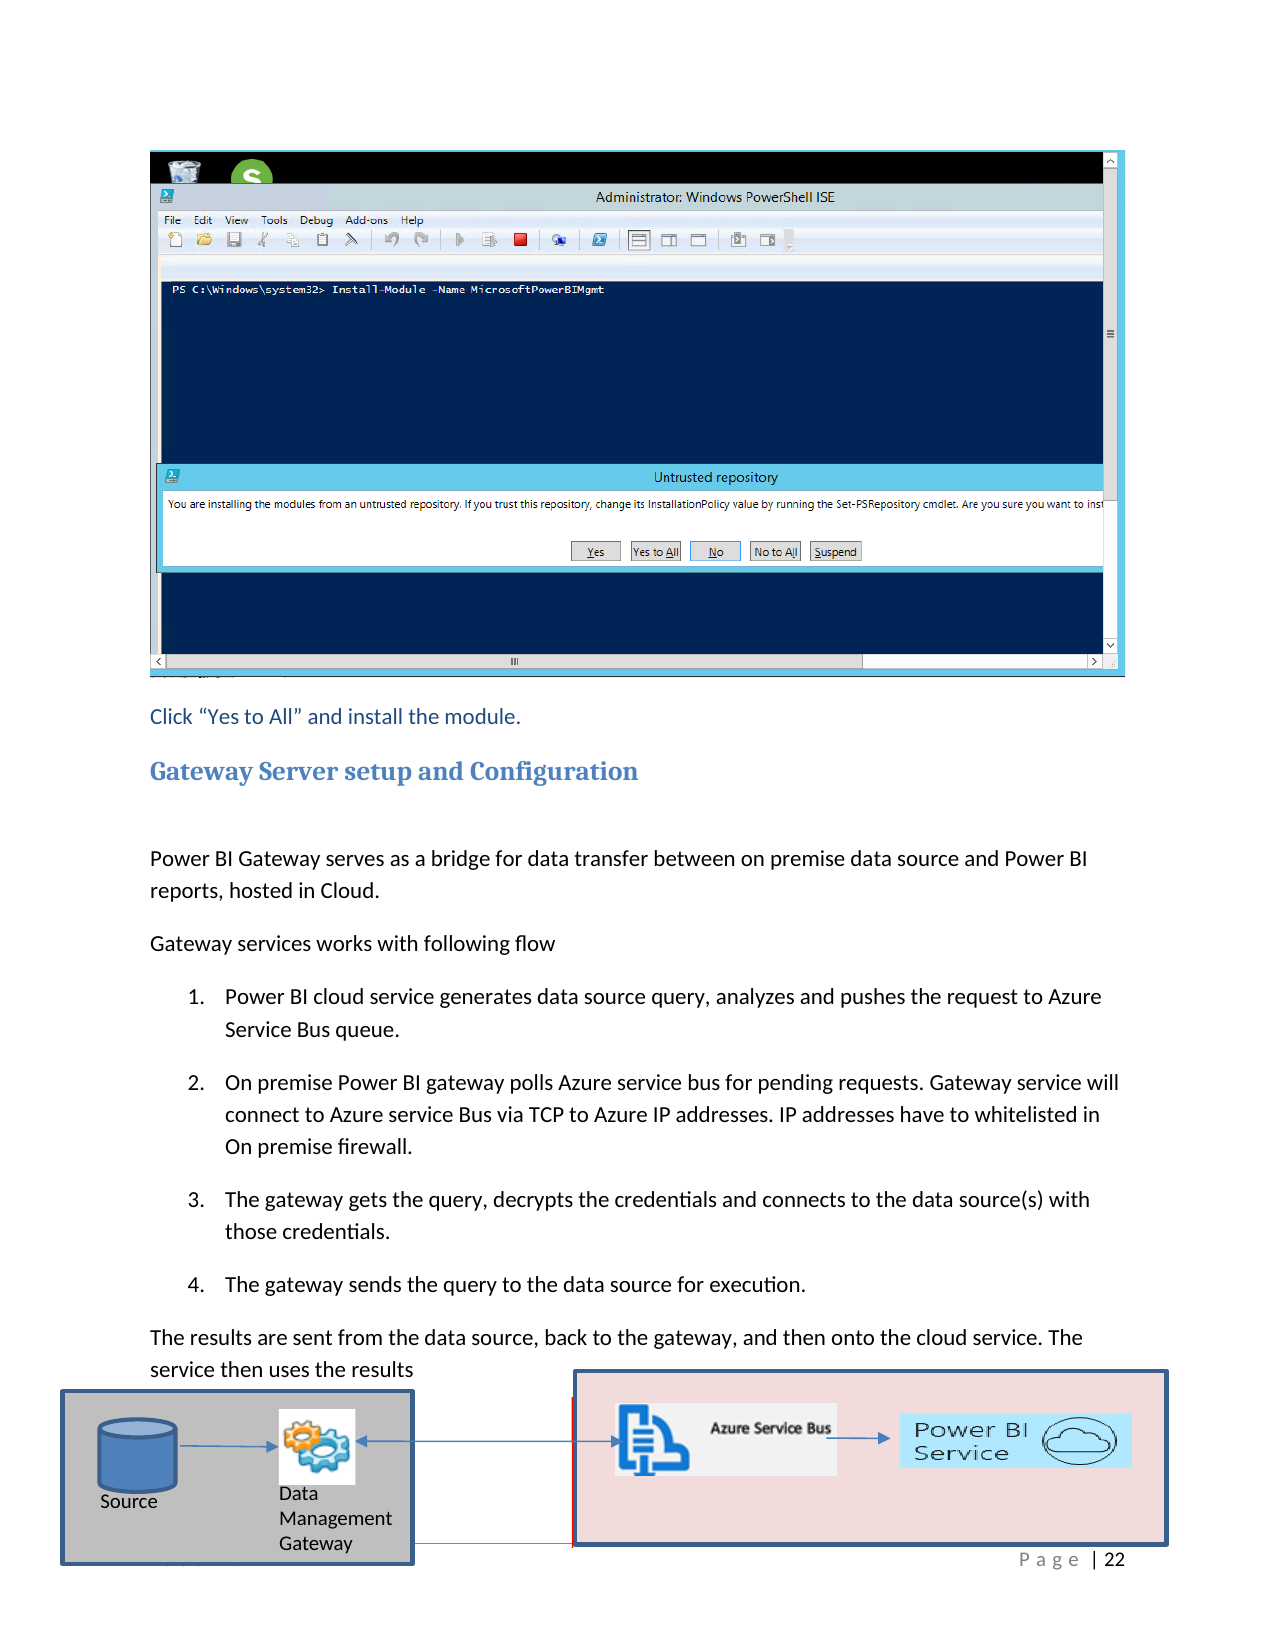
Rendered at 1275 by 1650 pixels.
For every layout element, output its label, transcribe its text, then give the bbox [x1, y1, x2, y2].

list On premise Power BI gateway polls Azure service bus for pending requests. Gateway service will connect to Azure service Bus via TCP to Azure IP addresses. IP addresses have to whitelisted in On premise firewall. [187, 1068, 1125, 1160]
list The gateway sends the query to the data source for execution. [187, 1270, 1125, 1298]
picture [150, 150, 1125, 678]
list Power BI cloud service generates data source query, analyzes and pushes the request to Azure Service Bus queue. [187, 982, 1125, 1043]
picture [615, 1403, 837, 1476]
picture [278, 1409, 356, 1485]
text Power BI Gateway serves as a bridge for data transfer between on premise data source and Power BI reports, hosted in Cloud. [150, 844, 1125, 904]
text The results are sent from the data source, back to the gateway, and then onto the cloud service. The service then uses the results [150, 1323, 1125, 1383]
subtitle Gateway Server setup and Configuration [150, 756, 1125, 787]
text Gateway services works with following flow [150, 929, 1125, 957]
list The gateway gets the query, decrypts the credentials and connects to the data source(s) with those credentials. [187, 1185, 1125, 1245]
text Click “Yes to All” and install the module. [150, 702, 1125, 731]
